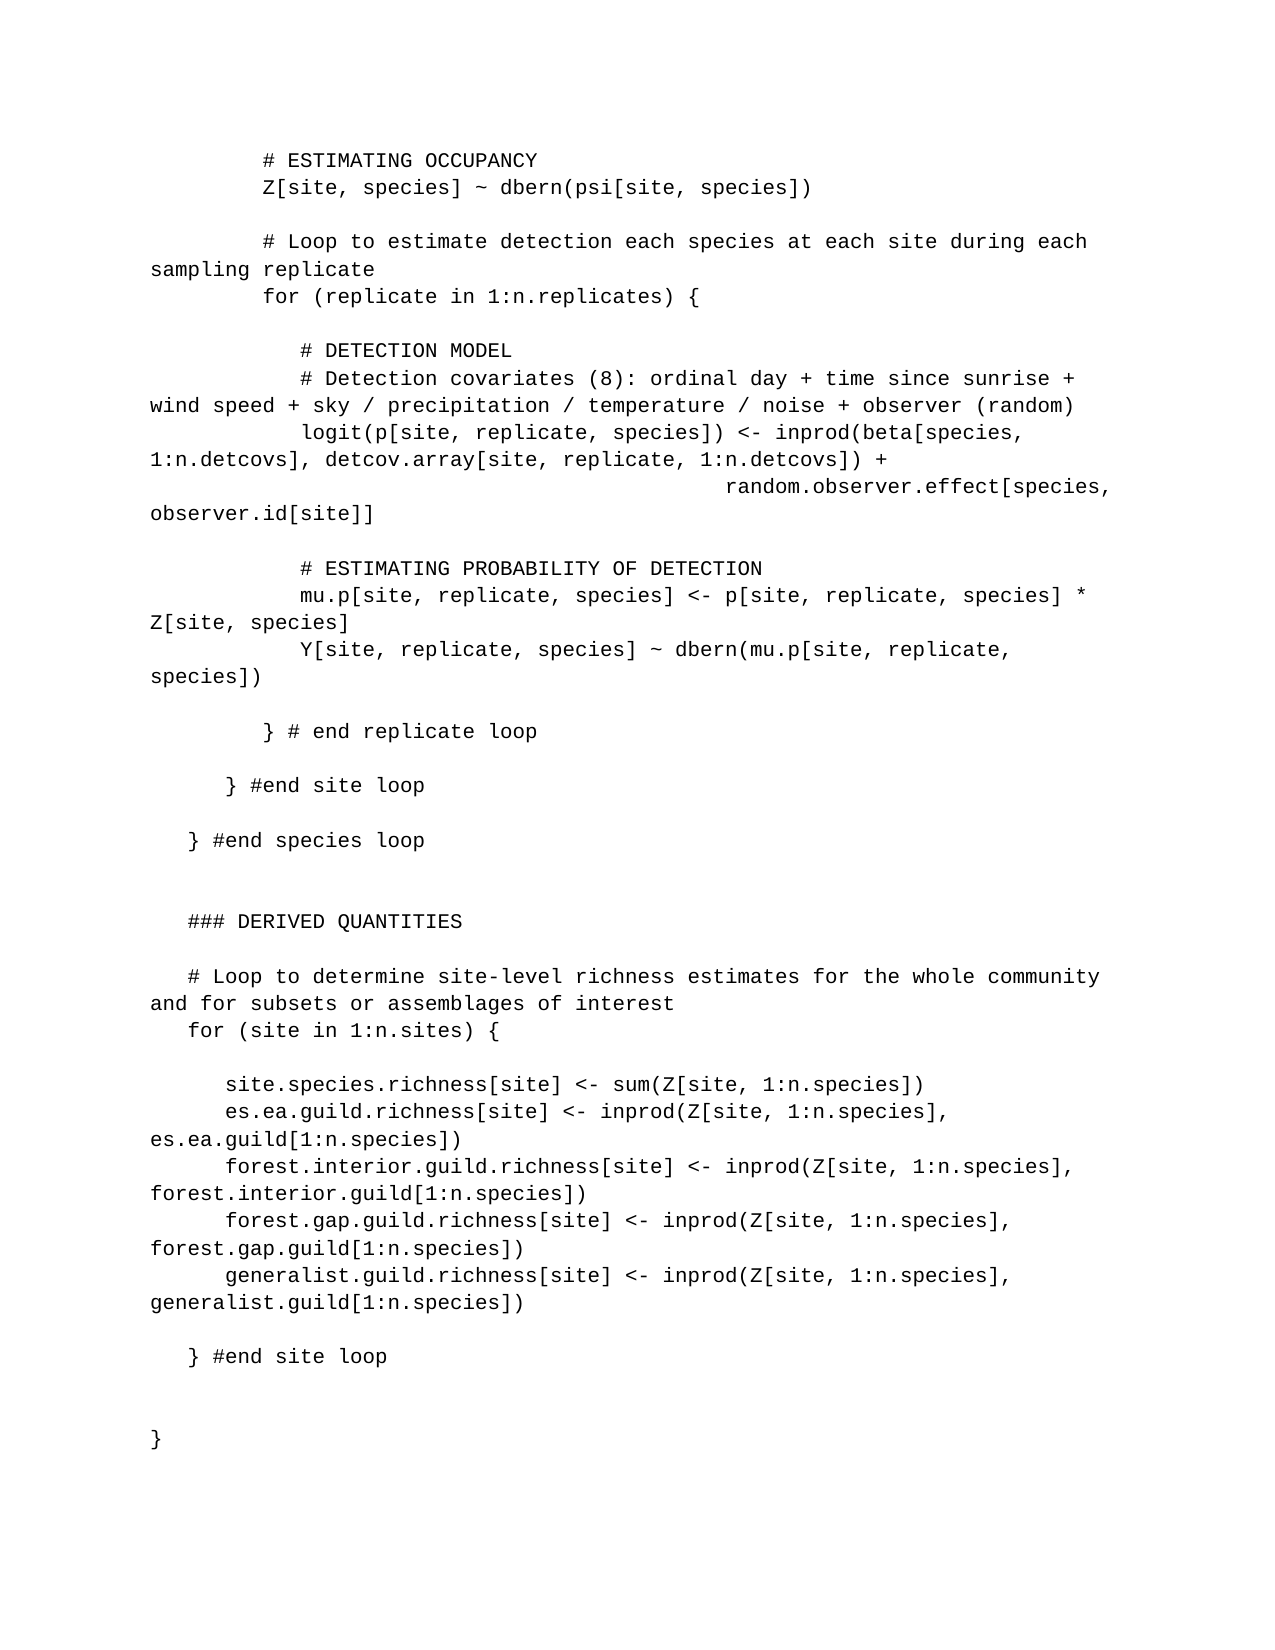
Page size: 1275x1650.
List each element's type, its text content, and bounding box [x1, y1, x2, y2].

text forest.interior.guild.richness[site] <- inprod(Z[site, 1:n.species], forest.interior.guild[1:n.species]) [150, 1156, 1125, 1207]
text } #end site loop [150, 775, 1125, 799]
text # ESTIMATING PROBABILITY OF DETECTION [150, 558, 1125, 581]
text es.ea.guild.richness[site] <- inprod(Z[site, 1:n.species], es.ea.guild[1:n.species]) [150, 1102, 1125, 1152]
text } #end site loop [150, 1346, 1125, 1370]
text # Detection covariates (8): ordinal day + time since sunrise + wind speed + sky / precipitation / temperature / noise + observer (random) [150, 367, 1125, 418]
text random.observer.effect[species, observer.id[site]] [150, 476, 1125, 527]
text for (replicate in 1:n.replicates) { [150, 286, 1125, 309]
text logit(p[site, replicate, species]) <- inprod(beta[species, 1:n.detcovs], detcov.array[site, replicate, 1:n.detcovs]) + [150, 422, 1125, 473]
text # ESTIMATING OCCUPANCY [150, 150, 1125, 174]
text mu.p[site, replicate, species] <- p[site, replicate, species] * Z[site, species] [150, 585, 1125, 636]
text generalist.guild.richness[site] <- inprod(Z[site, 1:n.species], generalist.guild[1:n.species]) [150, 1265, 1125, 1316]
text Z[site, species] ~ dbern(psi[site, species]) [150, 177, 1125, 201]
text } # end replicate loop [150, 721, 1125, 744]
text } [150, 1428, 1125, 1451]
text forest.gap.guild.richness[site] <- inprod(Z[site, 1:n.species], forest.gap.guild[1:n.species]) [150, 1210, 1125, 1261]
text } #end species loop [150, 830, 1125, 853]
text ### DERIVED QUANTITIES [150, 911, 1125, 935]
text for (site in 1:n.sites) { [150, 1020, 1125, 1044]
text # Loop to estimate detection each species at each site during each sampling replicate [150, 232, 1125, 282]
text Y[site, replicate, species] ~ dbern(mu.p[site, replicate, species]) [150, 639, 1125, 690]
text # DETECTION MODEL [150, 340, 1125, 364]
text site.species.richness[site] <- sum(Z[site, 1:n.species]) [150, 1074, 1125, 1098]
text # Loop to determine site-level richness estimates for the whole community and for subsets or assemblages of interest [150, 966, 1125, 1016]
